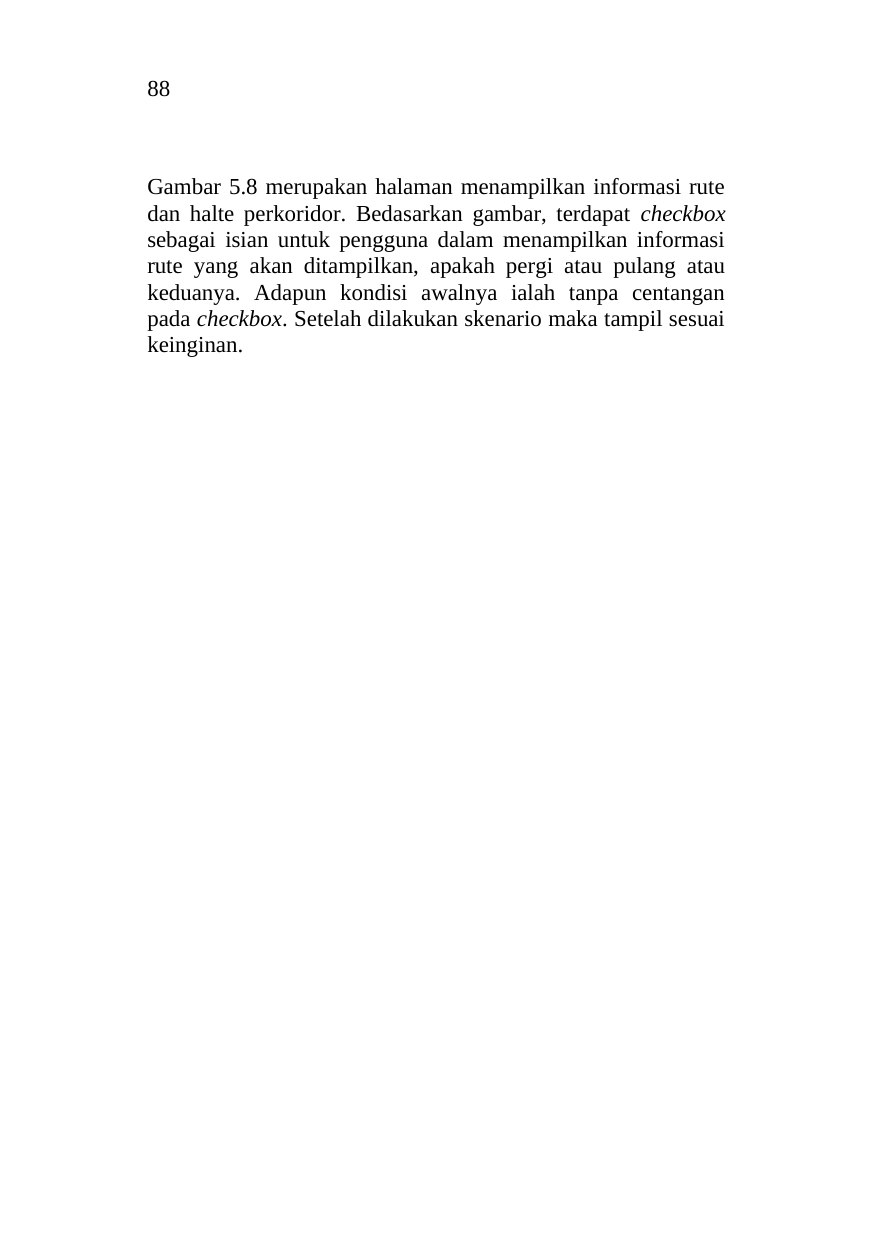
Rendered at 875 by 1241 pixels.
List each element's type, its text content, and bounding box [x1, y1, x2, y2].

text Gambar 5.8 merupakan halaman menampilkan informasi rute dan halte perkoridor. Bedasarkan gambar, terdapat checkbox sebagai isian untuk pengguna dalam menampilkan informasi rute yang akan ditampilkan, apakah pergi atau pulang atau keduanya. Adapun kondisi awalnya ialah tanpa centangan pada checkbox. Setelah dilakukan skenario maka tampil sesuai keinginan. [147, 173, 726, 358]
